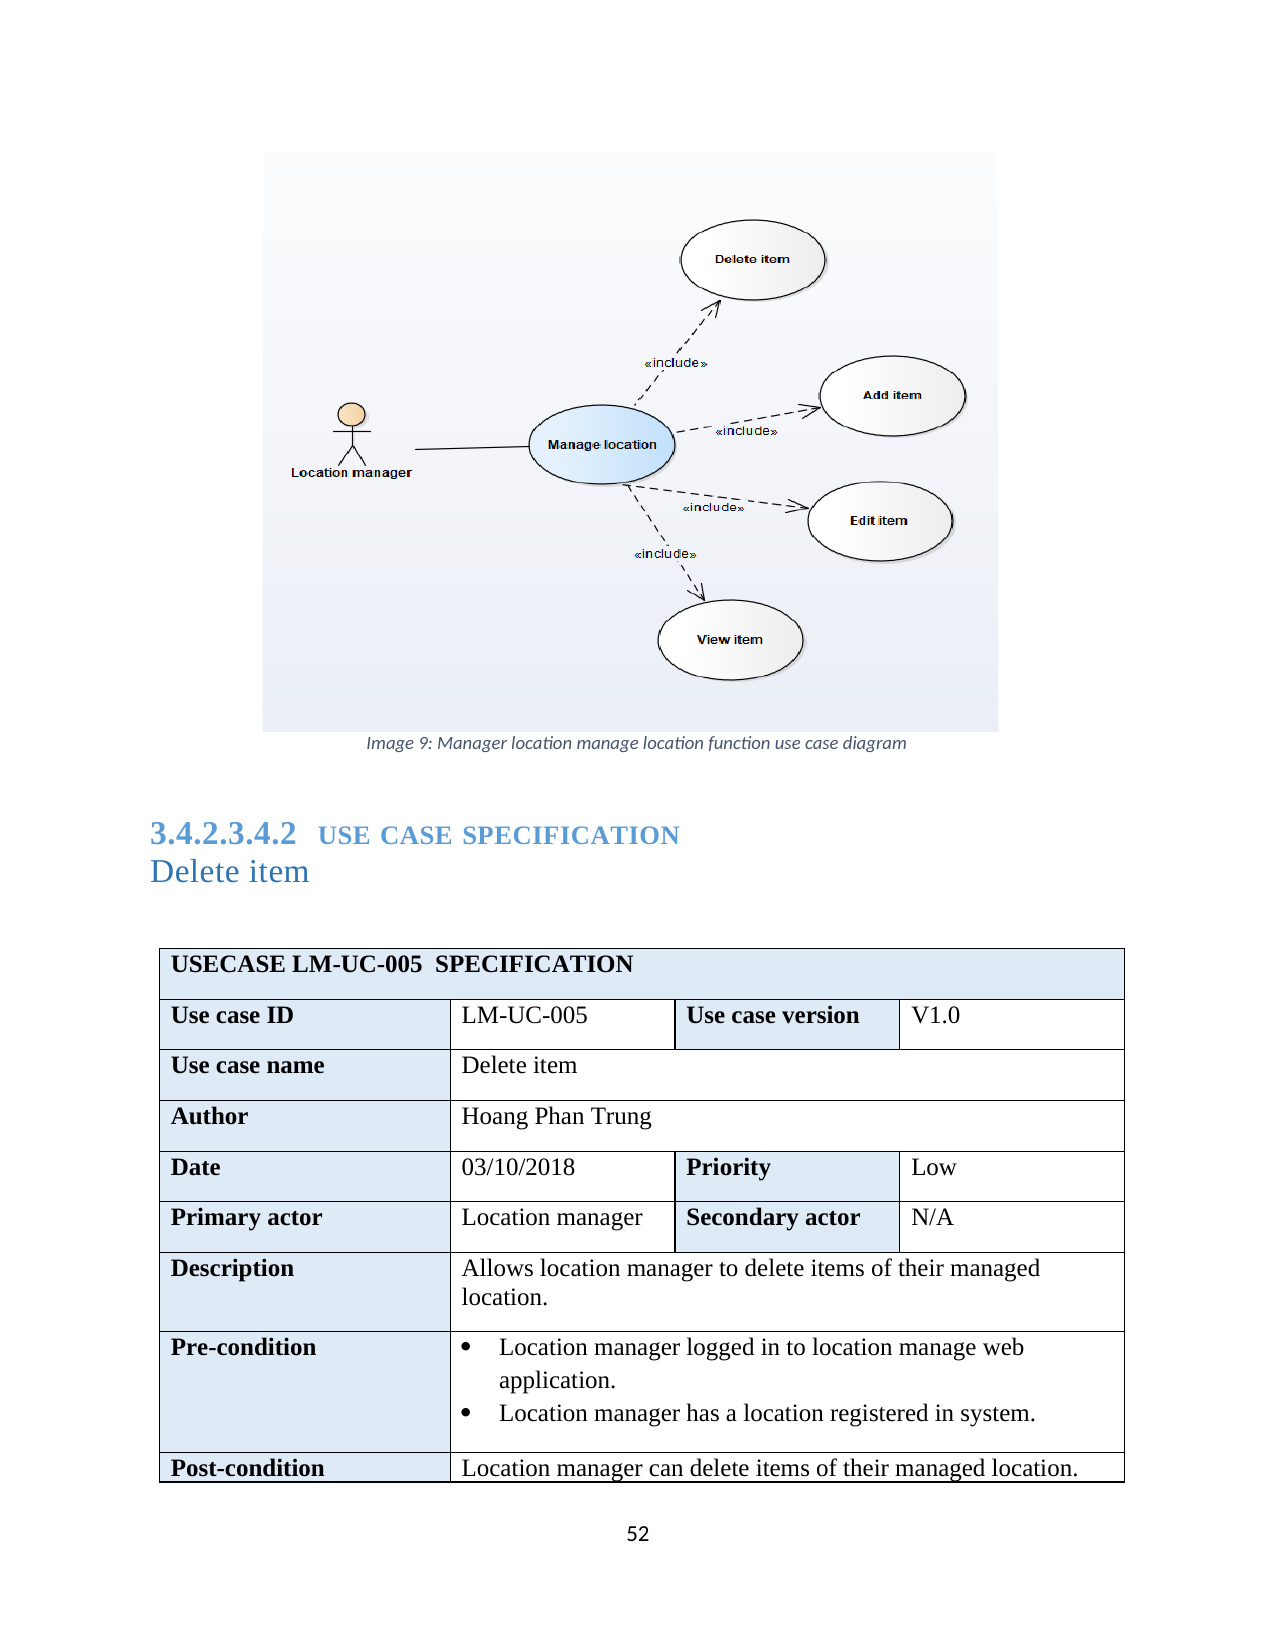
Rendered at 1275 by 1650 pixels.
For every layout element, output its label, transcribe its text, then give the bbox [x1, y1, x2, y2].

text Image 9: Manager location manage location function use case diagram [150, 731, 1125, 754]
table_cell Use case ID [160, 1000, 450, 1049]
picture [262, 150, 999, 732]
table_cell Allows location manager to delete items of their managed location. [451, 1253, 1124, 1331]
table_cell Secondary actor [676, 1202, 899, 1252]
table_cell Delete item [451, 1050, 1124, 1100]
table_cell Location manager logged in to location manage web application. Location manager has a location registered in system. [451, 1332, 1124, 1452]
table_header USECASE LM-UC-005 SPECIFICATION [160, 949, 1124, 999]
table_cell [451, 1453, 1124, 1481]
table_cell Post-condition [160, 1453, 450, 1481]
table_cell Hoang Phan Trung [451, 1101, 1124, 1151]
table_cell Date [160, 1152, 450, 1201]
table_cell N/A [900, 1202, 1124, 1252]
table_cell Location manager [451, 1202, 674, 1252]
title Delete item [150, 852, 1125, 890]
table_cell 03/10/2018 [451, 1152, 674, 1201]
table_cell Primary actor [160, 1202, 450, 1252]
table_cell Description [160, 1253, 450, 1331]
list use case specification [150, 813, 1125, 852]
table_cell LM-UC-005 [451, 1000, 674, 1049]
table_cell Pre-condition [160, 1332, 450, 1452]
table_cell Use case version [676, 1000, 899, 1049]
table_cell Author [160, 1101, 450, 1151]
table_cell V1.0 [900, 1000, 1124, 1049]
table_cell Use case name [160, 1050, 450, 1100]
table_cell Priority [676, 1152, 899, 1201]
table_cell Low [900, 1152, 1124, 1201]
